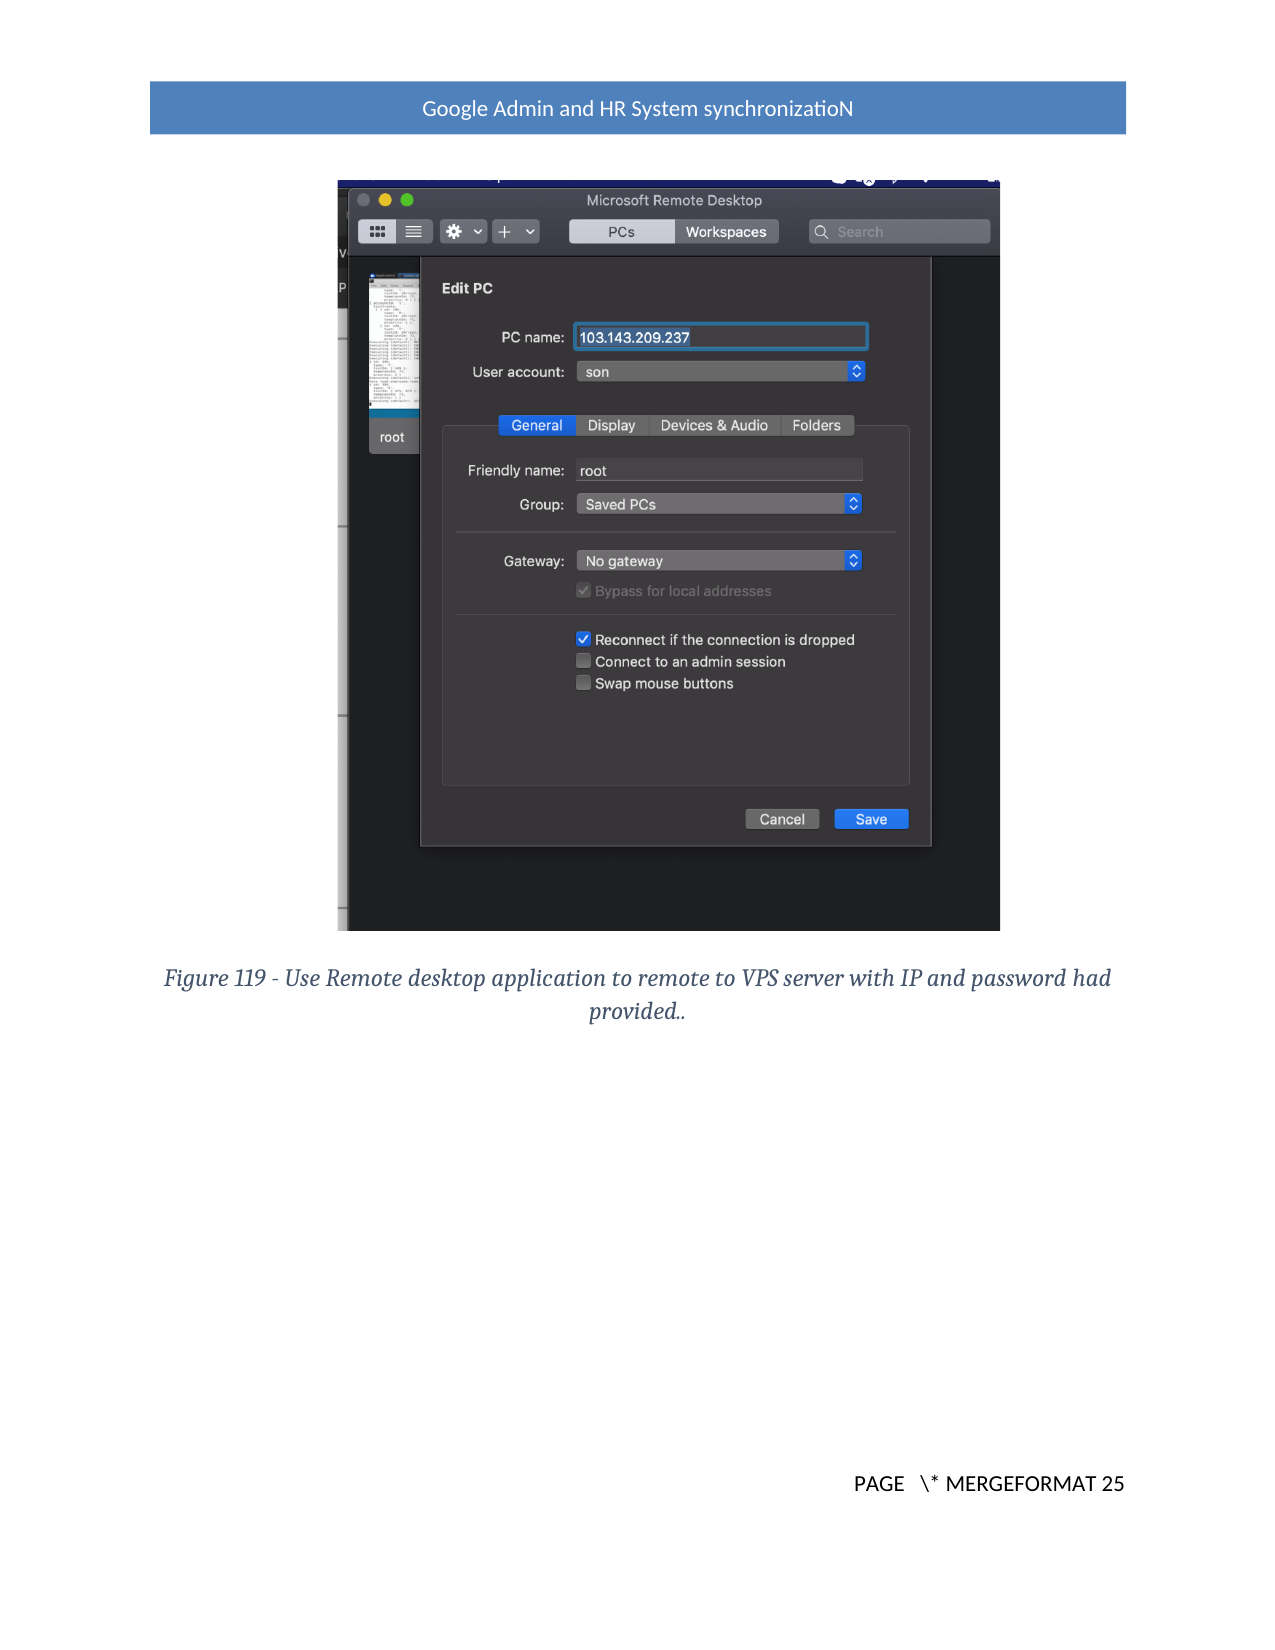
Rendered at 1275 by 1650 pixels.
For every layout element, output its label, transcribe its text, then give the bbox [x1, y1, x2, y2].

picture [337, 180, 1001, 931]
